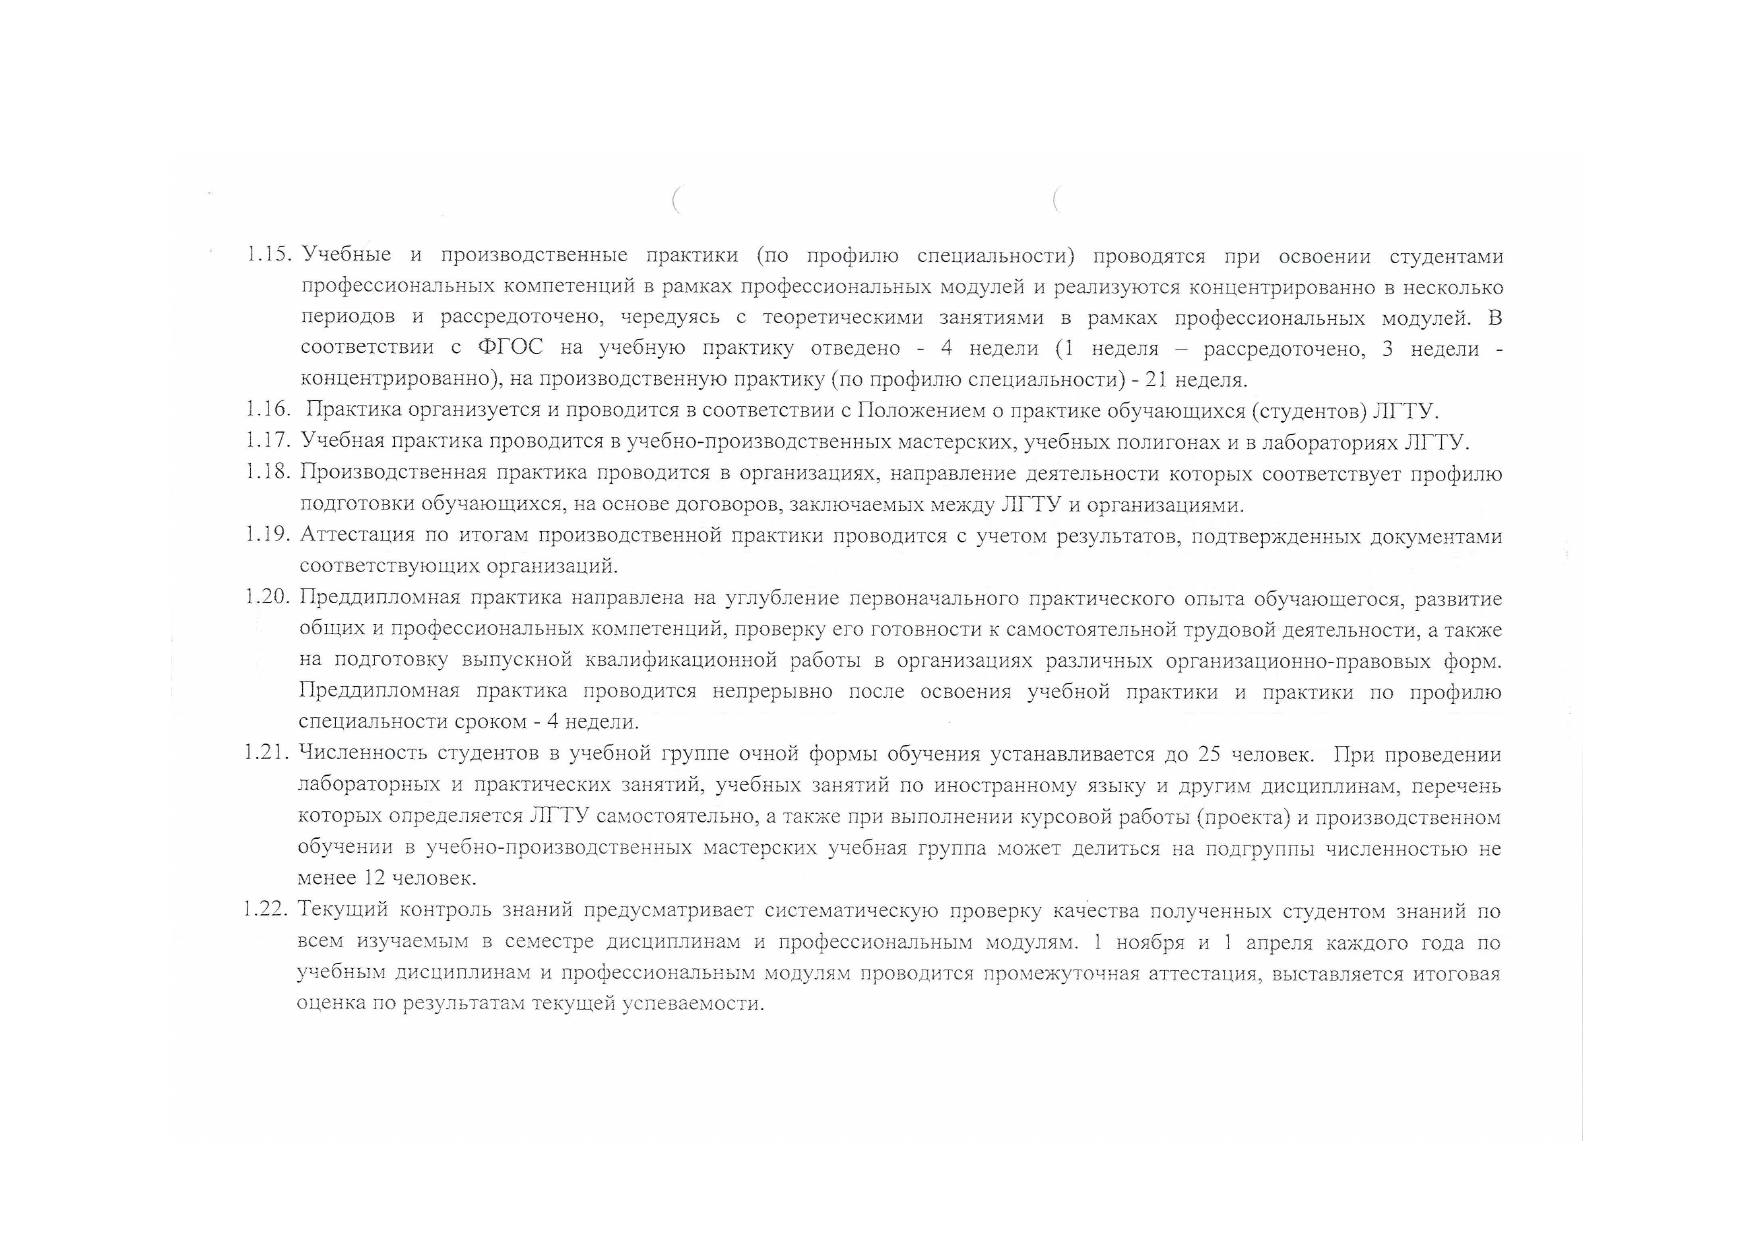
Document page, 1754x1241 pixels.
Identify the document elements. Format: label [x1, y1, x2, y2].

picture [171, 153, 1583, 1141]
